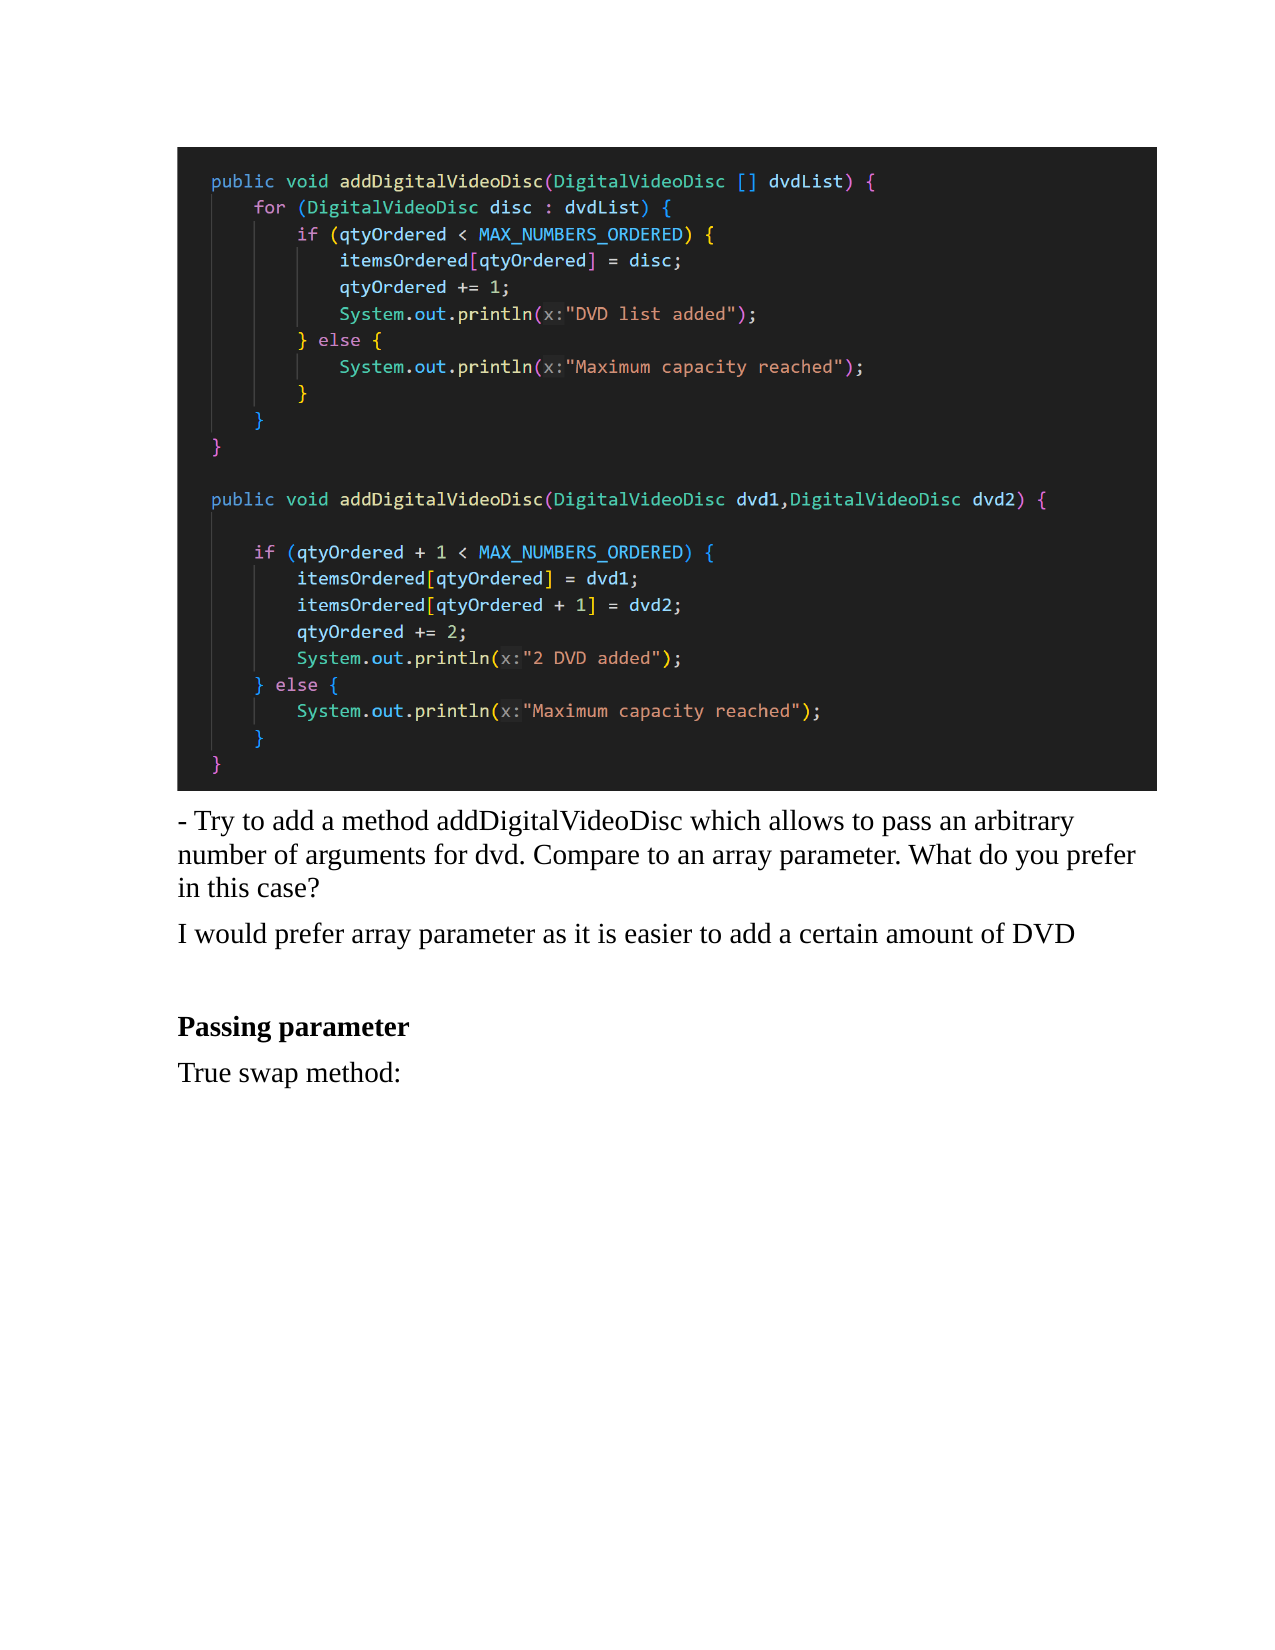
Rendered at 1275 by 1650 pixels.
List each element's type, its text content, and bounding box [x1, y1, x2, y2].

text I would prefer array parameter as it is easier to add a certain amount of DVD [177, 917, 1157, 950]
picture [177, 147, 1157, 791]
text True swap method: [177, 1055, 1157, 1088]
text Passing parameter [177, 1009, 1157, 1042]
text - Try to add a method addDigitalVideoDisc which allows to pass an arbitrary number of arguments for dvd. Compare to an array parameter. What do you prefer in this case? [177, 803, 1157, 904]
